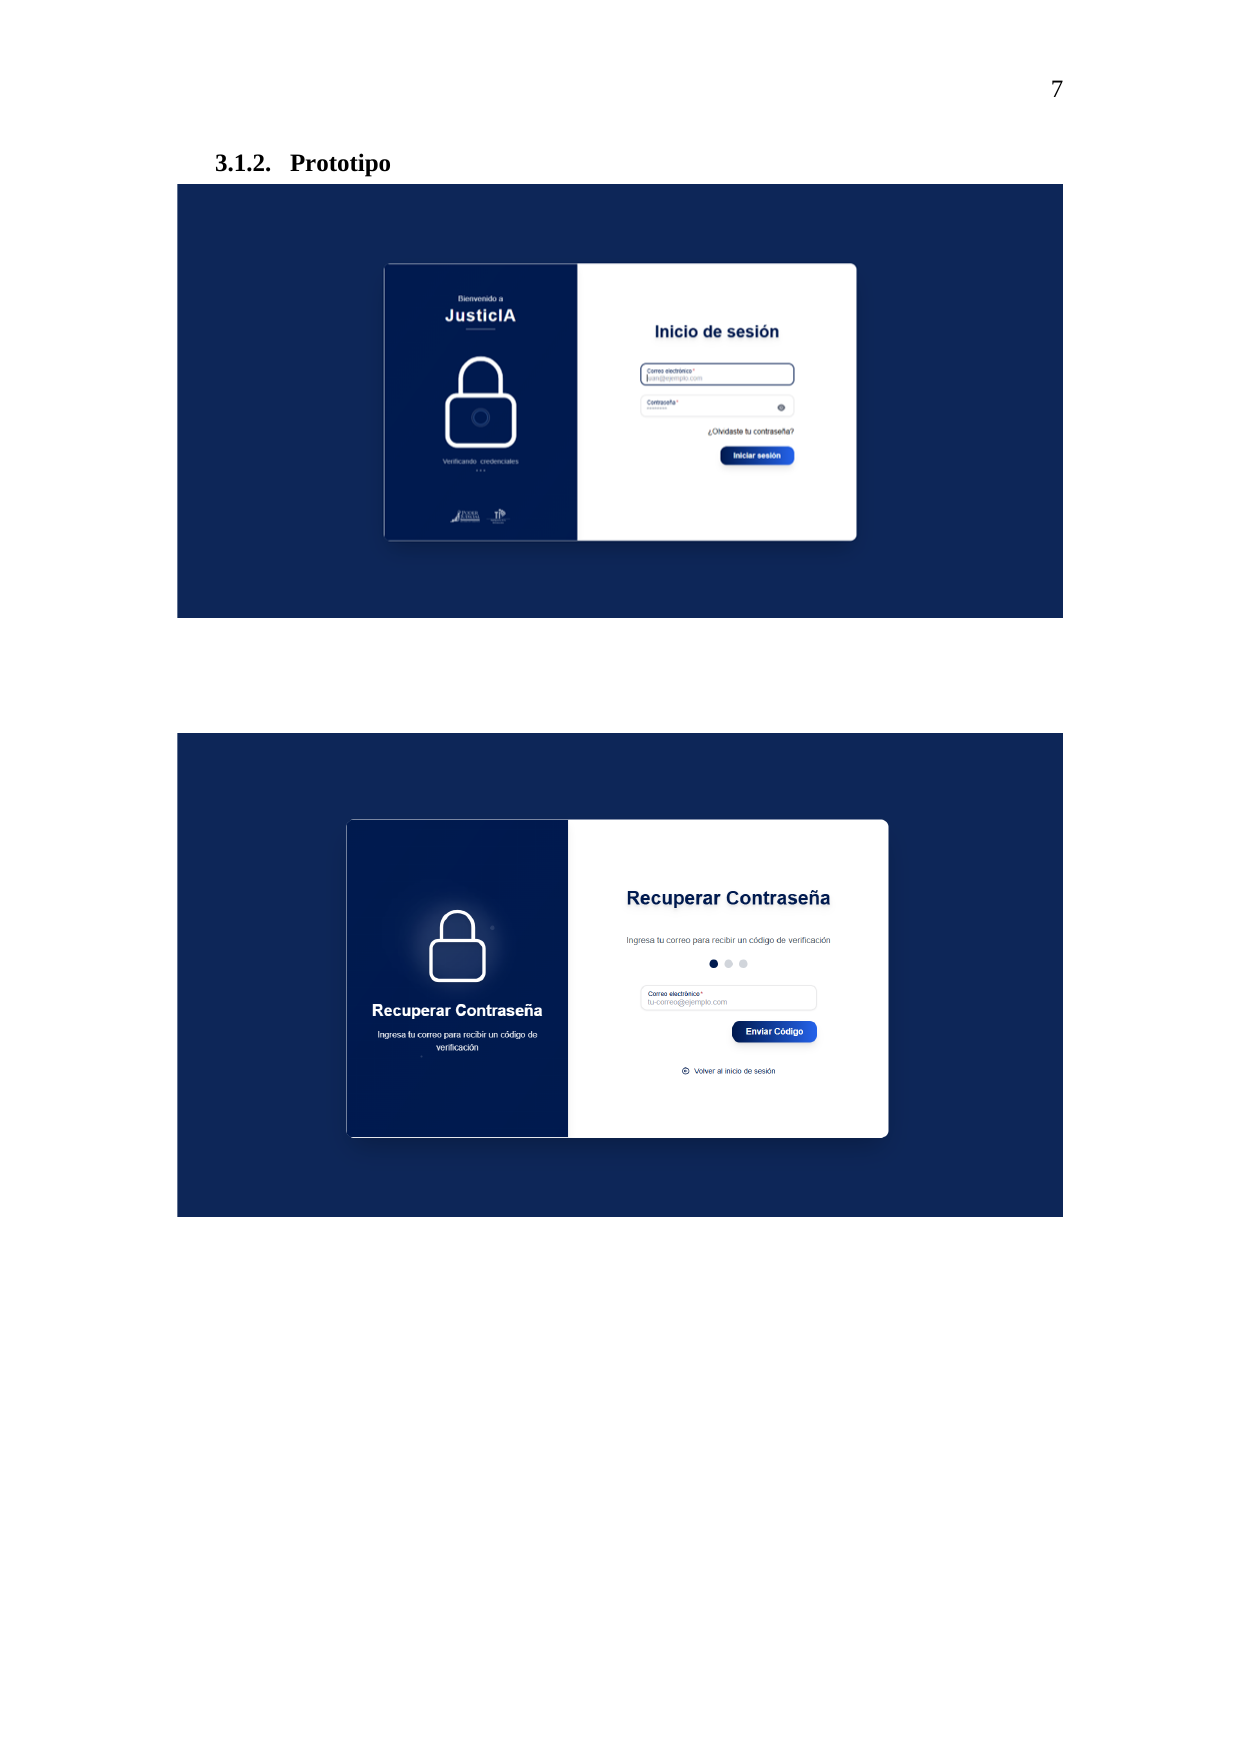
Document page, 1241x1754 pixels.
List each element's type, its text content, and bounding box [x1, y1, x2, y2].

picture [177, 733, 1063, 1217]
subtitle Prototipo [215, 148, 1063, 176]
picture [177, 184, 1063, 618]
